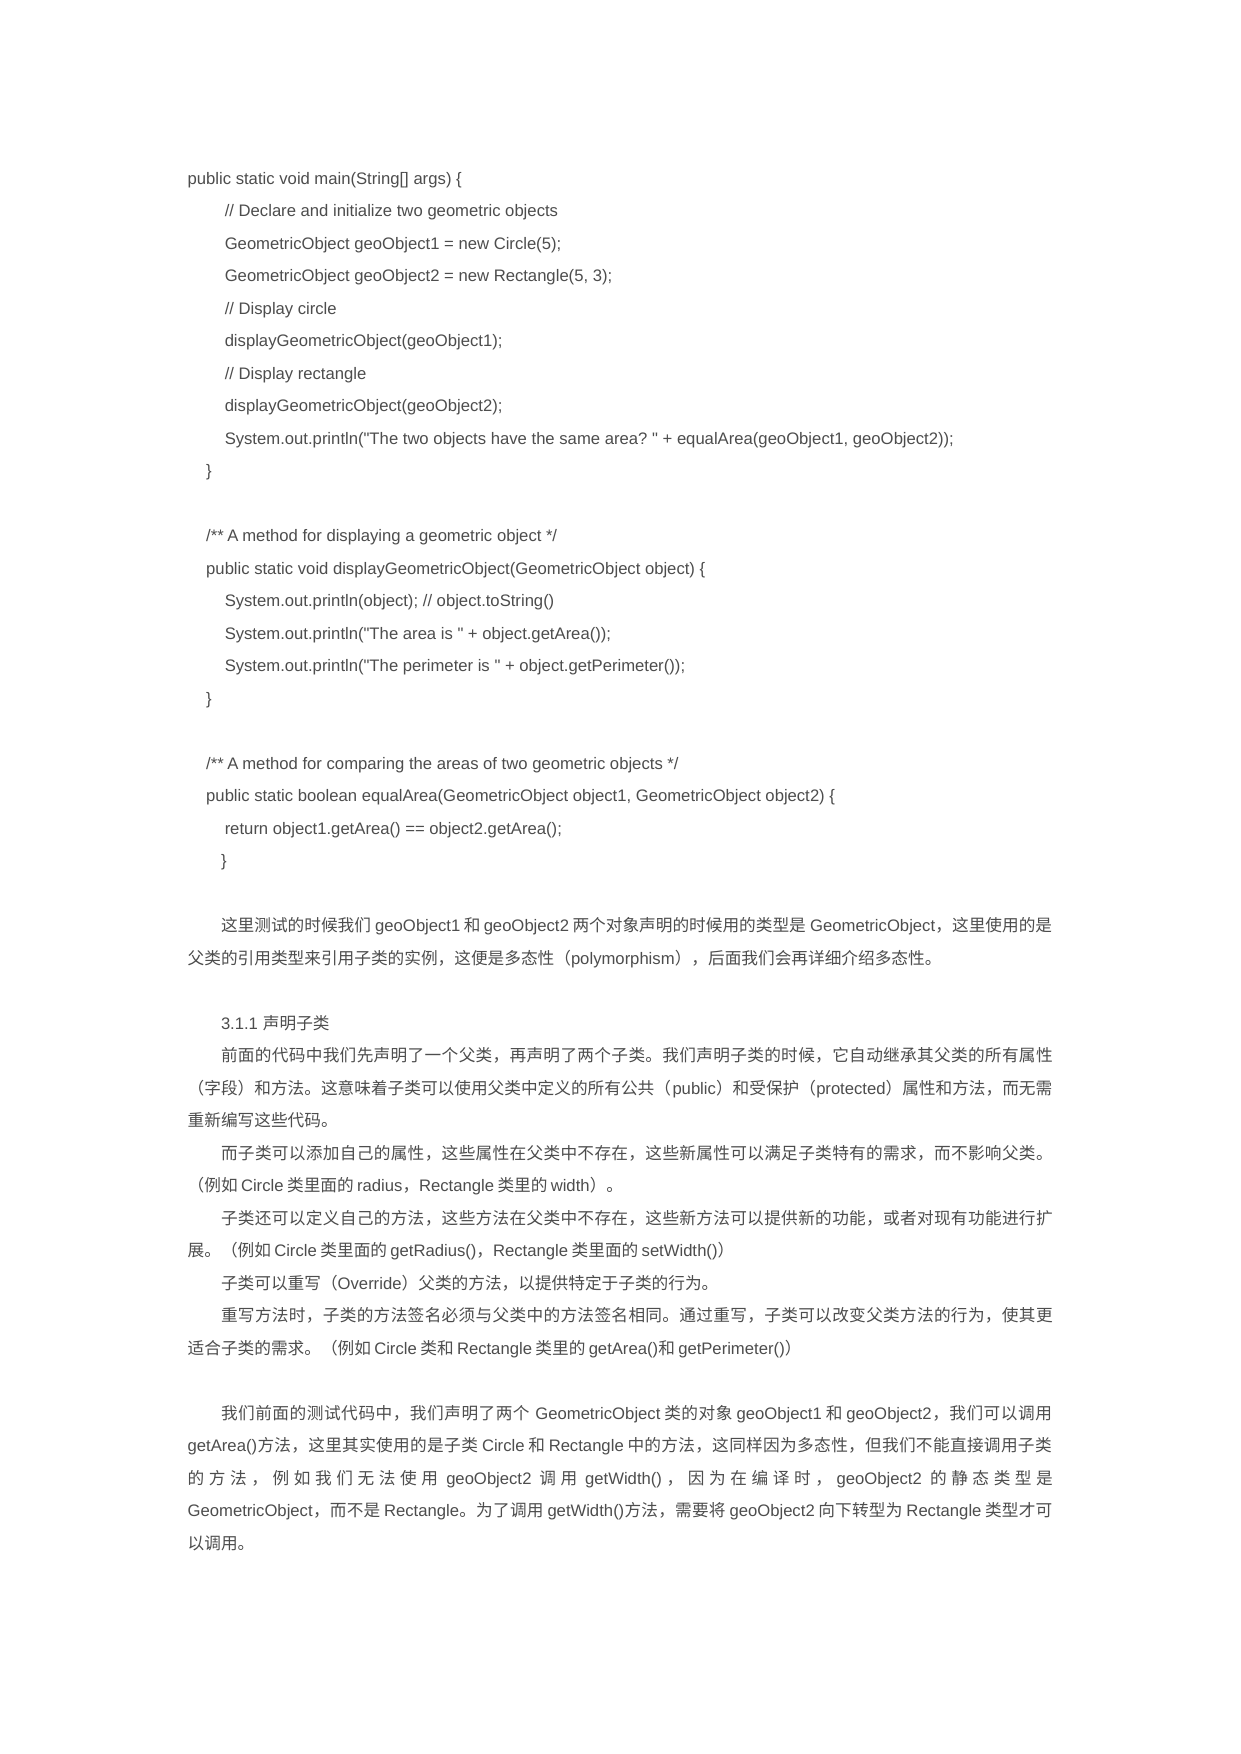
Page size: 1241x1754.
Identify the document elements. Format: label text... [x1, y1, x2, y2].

text } [187, 682, 1053, 714]
text 3.1.1 声明子类 [187, 1007, 1053, 1039]
text public static boolean equalArea(GeometricObject object1, GeometricObject object2) { [187, 779, 1053, 812]
text System.out.println("The perimeter is " + object.getPerimeter()); [187, 649, 1053, 682]
text System.out.println("The two objects have the same area? " + equalArea(geoObject1, geoObject2)); [187, 422, 1053, 454]
text 我们前面的测试代码中，我们声明了两个GeometricObject类的对象geoObject1和geoObject2，我们可以调用getArea()方法，这里其实使用的是子类Circle和Rectangle中的方法，这同样因为多态性，但我们不能直接调用子类的方法，例如我们无法使用geoObject2调用getWidth()，因为在编译时，geoObject2的静态类型是GeometricObject，而不是Rectangle。为了调用getWidth()方法，需要将geoObject2向下转型为Rectangle类型才可以调用。 [187, 1397, 1053, 1559]
text public static void displayGeometricObject(GeometricObject object) { [187, 552, 1053, 584]
text 重写方法时，子类的方法签名必须与父类中的方法签名相同。通过重写，子类可以改变父类方法的行为，使其更适合子类的需求。（例如Circle类和Rectangle类里的getArea()和getPerimeter()） [187, 1299, 1053, 1364]
text /** A method for displaying a geometric object */ [187, 519, 1053, 552]
text } [187, 454, 1053, 487]
text System.out.println(object); // object.toString() [187, 584, 1053, 617]
text // Declare and initialize two geometric objects [187, 194, 1053, 227]
text System.out.println("The area is " + object.getArea()); [187, 617, 1053, 649]
text // Display rectangle [187, 357, 1053, 389]
text /** A method for comparing the areas of two geometric objects */ [187, 747, 1053, 779]
text return object1.getArea() == object2.getArea(); [187, 812, 1053, 844]
text 而子类可以添加自己的属性，这些属性在父类中不存在，这些新属性可以满足子类特有的需求，而不影响父类。（例如Circle类里面的radius，Rectangle类里的width）。 [187, 1137, 1053, 1202]
text 子类可以重写（Override）父类的方法，以提供特定于子类的行为。 [187, 1267, 1053, 1299]
text public static void main(String[] args) { [187, 162, 1053, 194]
text 前面的代码中我们先声明了一个父类，再声明了两个子类。我们声明子类的时候，它自动继承其父类的所有属性（字段）和方法。这意味着子类可以使用父类中定义的所有公共（public）和受保护（protected）属性和方法，而无需重新编写这些代码。 [187, 1039, 1053, 1137]
text } [187, 844, 1053, 877]
text 子类还可以定义自己的方法，这些方法在父类中不存在，这些新方法可以提供新的功能，或者对现有功能进行扩展。（例如Circle类里面的getRadius()，Rectangle类里面的setWidth()） [187, 1202, 1053, 1267]
text // Display circle [187, 292, 1053, 324]
text GeometricObject geoObject1 = new Circle(5); [187, 227, 1053, 259]
text displayGeometricObject(geoObject1); [187, 324, 1053, 357]
text GeometricObject geoObject2 = new Rectangle(5, 3); [187, 259, 1053, 292]
text 这里测试的时候我们geoObject1和geoObject2两个对象声明的时候用的类型是GeometricObject，这里使用的是父类的引用类型来引用子类的实例，这便是多态性（polymorphism），后面我们会再详细介绍多态性。 [187, 909, 1053, 974]
text displayGeometricObject(geoObject2); [187, 389, 1053, 422]
